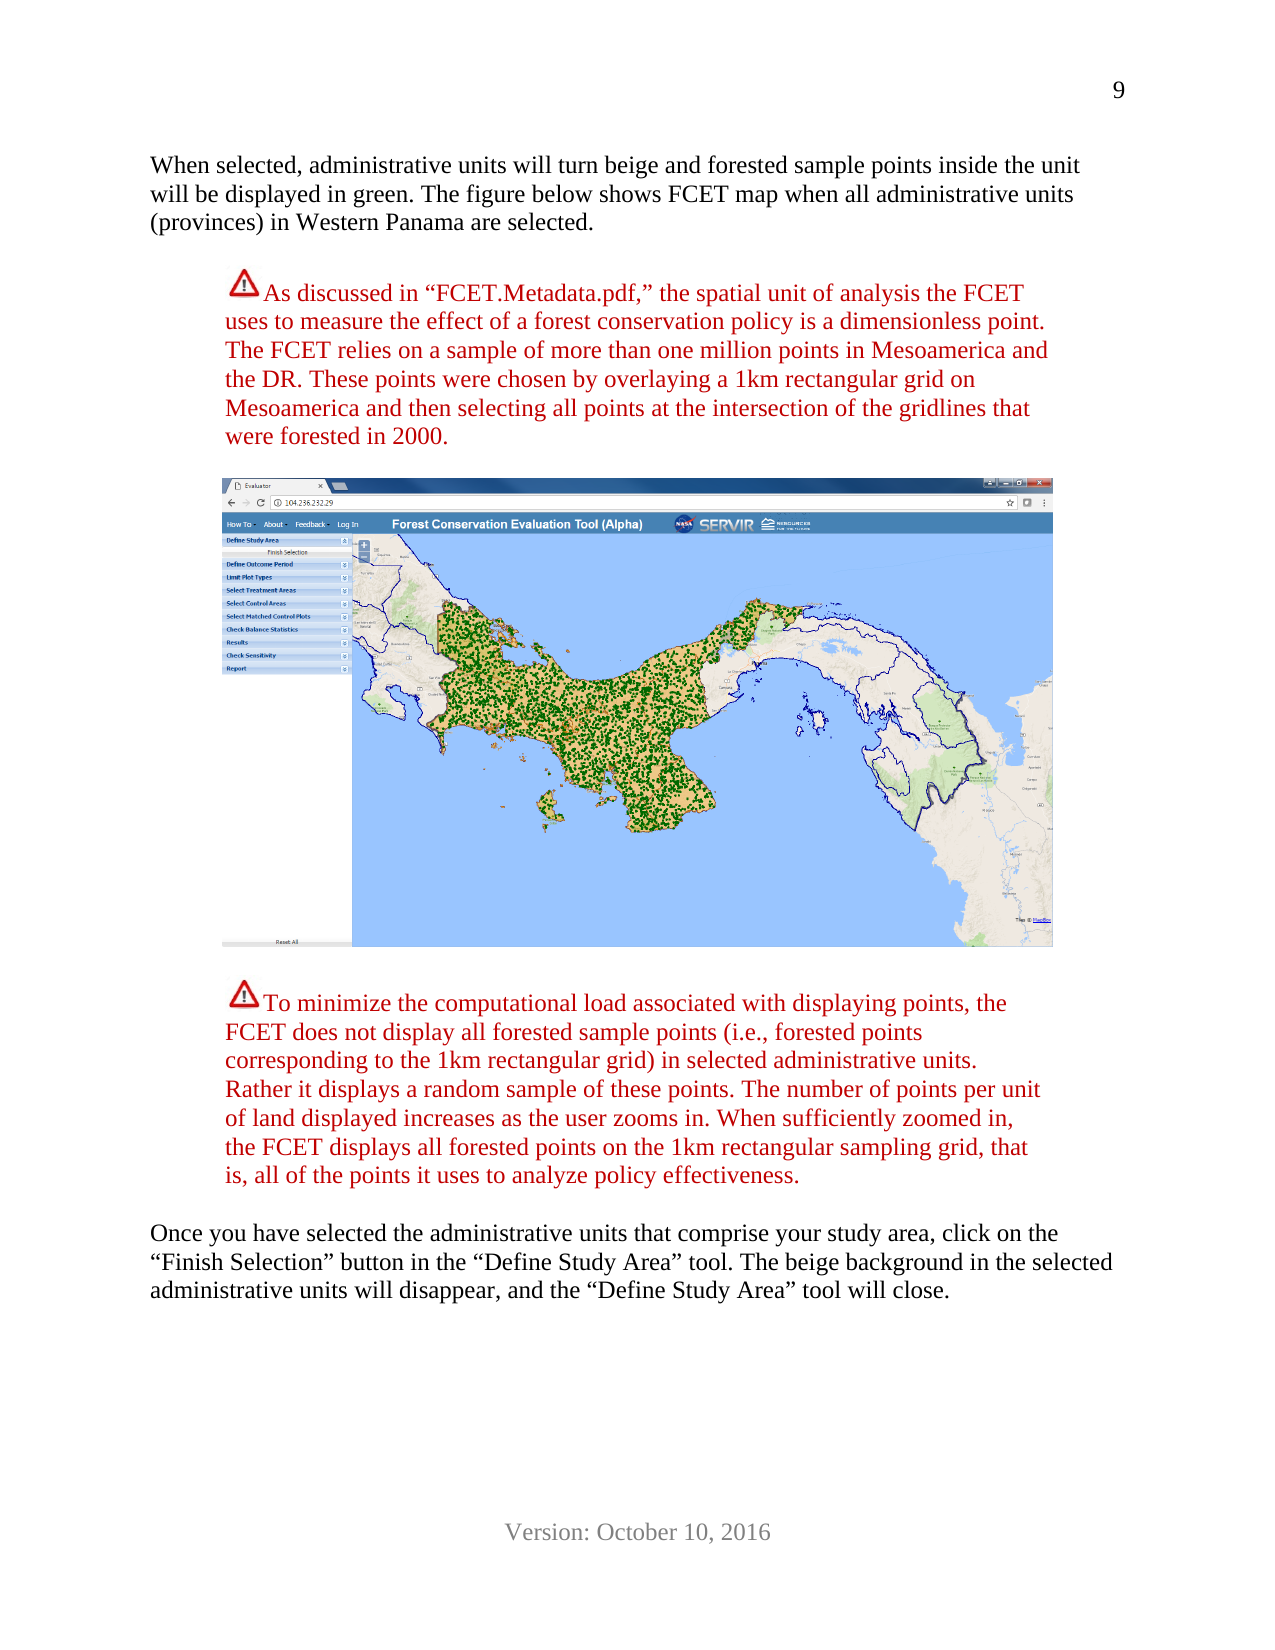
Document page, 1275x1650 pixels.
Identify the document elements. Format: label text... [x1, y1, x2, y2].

text Once you have selected the administrative units that comprise your study area, click on the “Finish Selection” button in the “Define Study Area” tool. The beige background in the selected administrative units will disappear, and the “Define Study Area” tool will close. [150, 1218, 1125, 1304]
text When selected, administrative units will turn beige and forested sample points inside the unit will be displayed in green. The figure below shows FCET map when all administrative units (provinces) in Western Panama are selected. [150, 150, 1125, 236]
picture [222, 478, 1053, 947]
picture [225, 975, 263, 1012]
text As discussed in “FCET.Metadata.pdf,” the spatial unit of analysis the FCET uses to measure the effect of a forest conservation policy is a dimensionless point. The FCET relies on a sample of more than one million points in Mesoamerica and the DR. These points were chosen by overlaying a 1km rectangular grid on Mesoamerica and then selecting all points at the intersection of the gridlines that were forested in 2000. [225, 265, 1050, 450]
text To minimize the computational load associated with displaying points, the FCET does not display all forested sample points (i.e., forested points corresponding to the 1km rectangular grid) in selected administrative units. Rather it displays a random sample of these points. The number of points per unit of land displayed increases as the user zooms in. When sufficiently zoomed in, the FCET displays all forested points on the 1km rectangular sampling grid, that is, all of the points it uses to analyze policy effectiveness. [225, 975, 1050, 1189]
picture [225, 265, 263, 301]
